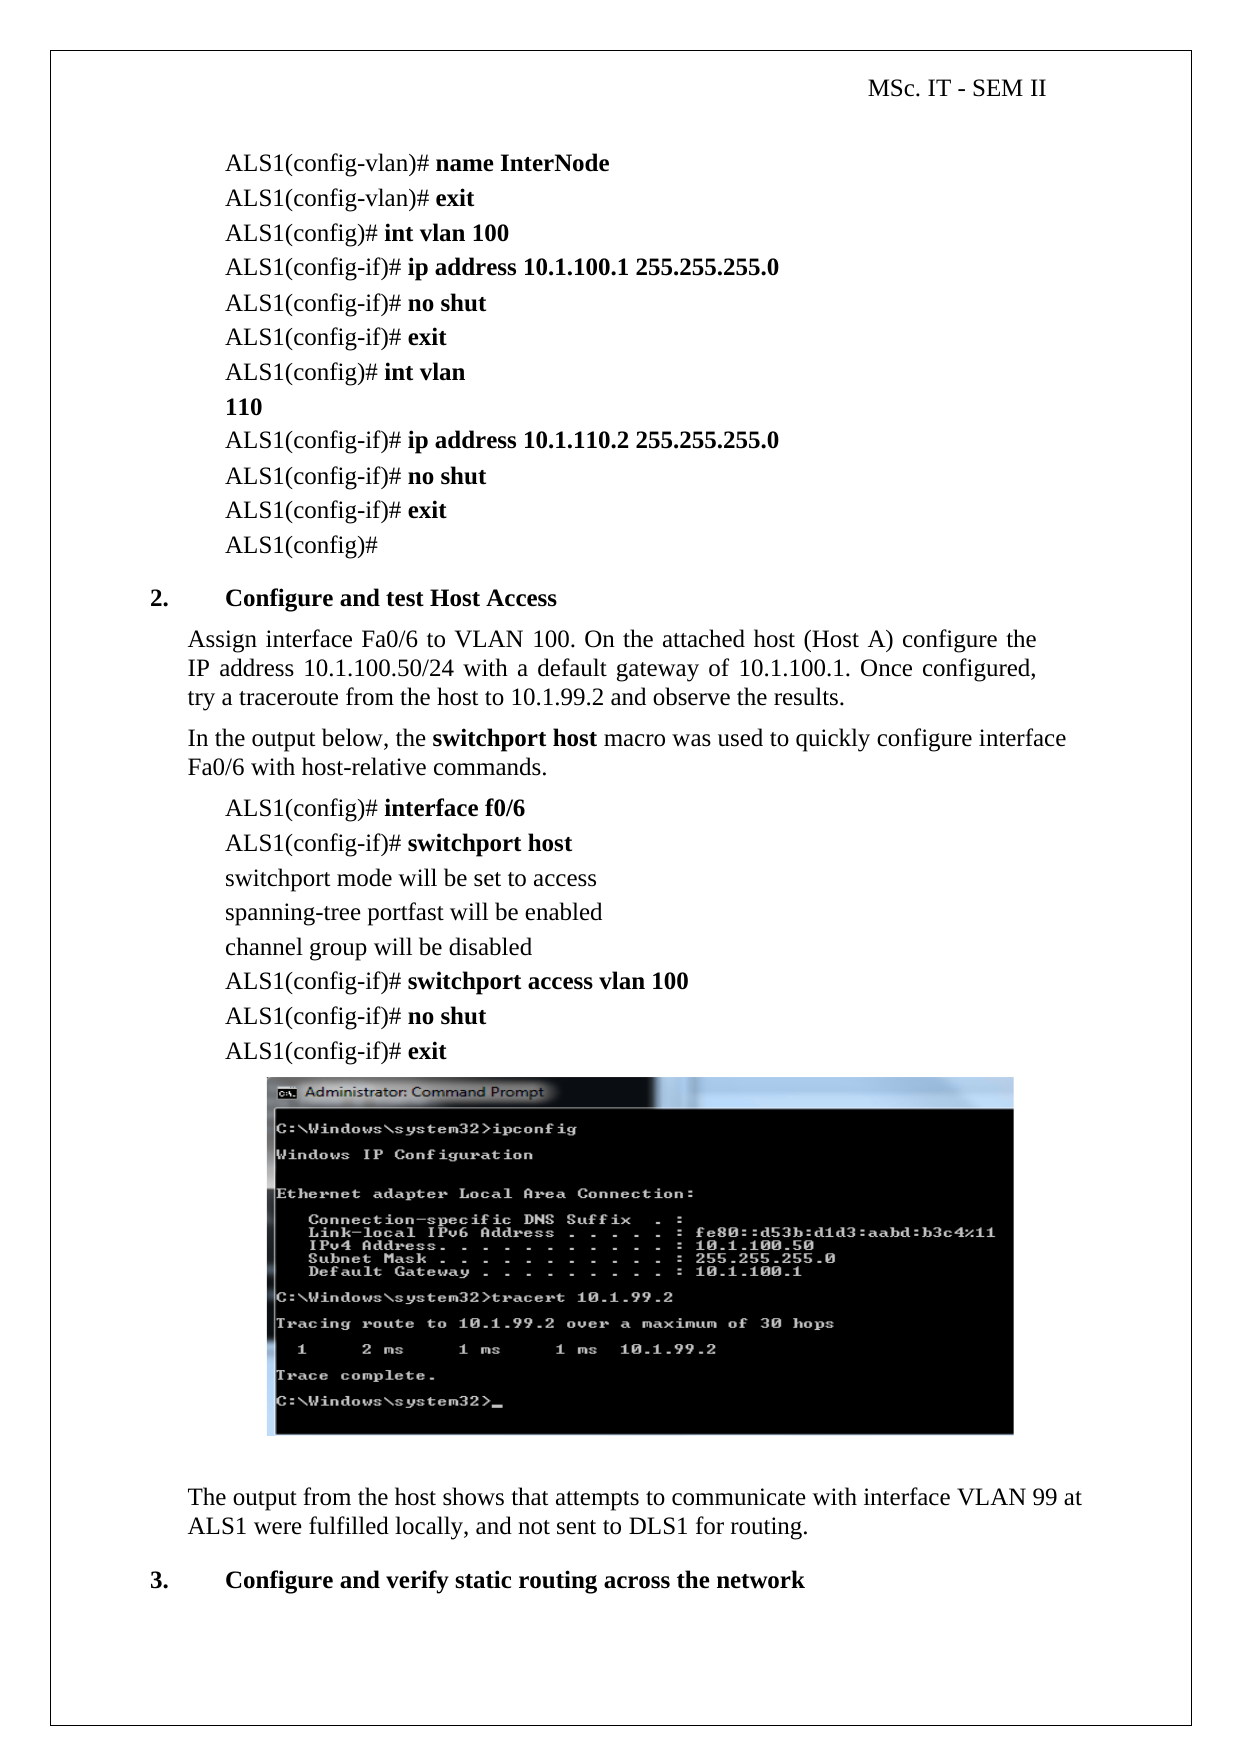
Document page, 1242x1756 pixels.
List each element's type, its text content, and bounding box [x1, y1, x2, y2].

text ALS1(config-if)# switchport access vlan 100 [225, 967, 1175, 995]
text ALS1(config-if)# ip address 10.1.110.2 255.255.255.0 [225, 426, 1175, 454]
text ALS1(config-if)# no shut [225, 1001, 1175, 1030]
subtitle Configure and verify static routing across the network [150, 1565, 1175, 1593]
text ALS1(config-if)# no shut ALS1(config-if)# exit ALS1(config)# int vlan 110 [225, 288, 508, 421]
text ALS1(config-vlan)# name InterNode ALS1(config-vlan)# exit ALS1(config)# int vlan 100 [225, 148, 611, 247]
text Assign interface Fa0/6 to VLAN 100. On the attached host (Host A) configure the IP address 10.1.100.50/24 with a default gateway of 10.1.100.1. Once configured, try a traceroute from the host to 10.1.99.2 and observe the results. [187, 624, 1037, 711]
picture [266, 1077, 1014, 1436]
text The output from the host shows that attempts to communicate with interface VLAN 99 at ALS1 were fulfilled locally, and not sent to DLS1 for routing. [187, 1482, 1089, 1540]
text ALS1(config)# interface f0/6 ALS1(config-if)# switchport host switchport mode will be set to access spanning-tree portfast will be enabled channel group will be disabled [225, 793, 604, 961]
subtitle Configure and test Host Access [150, 583, 1175, 612]
text In the output below, the switchport host macro was used to quickly configure interface Fa0/6 with host-relative commands. [187, 723, 1066, 781]
text ALS1(config-if)# ip address 10.1.100.1 255.255.255.0 [225, 252, 1175, 281]
text ALS1(config-if)# no shut ALS1(config-if)# exit ALS1(config)# [225, 461, 487, 559]
text ALS1(config-if)# exit [225, 1036, 1175, 1065]
